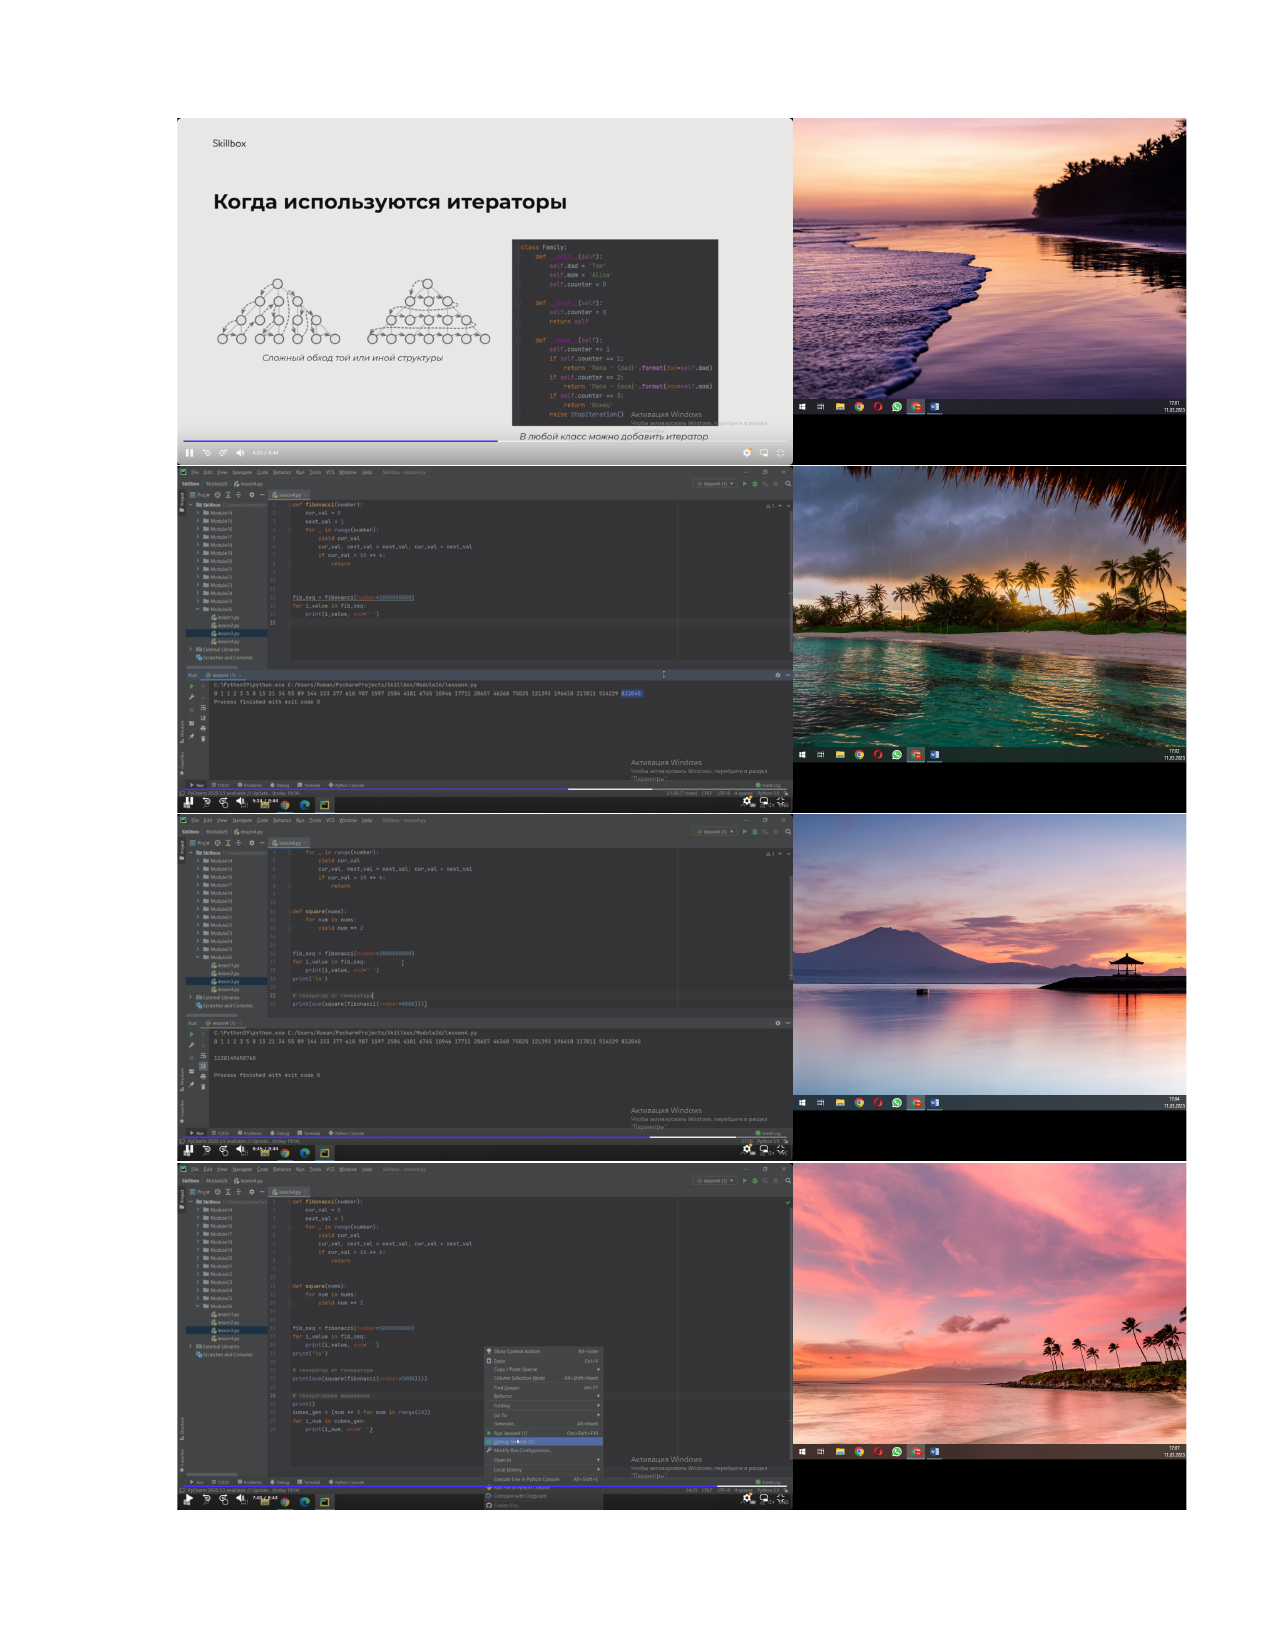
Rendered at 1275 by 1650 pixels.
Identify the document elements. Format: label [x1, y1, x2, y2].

picture [177, 118, 1187, 465]
picture [177, 466, 1187, 813]
picture [177, 1163, 1187, 1510]
picture [177, 814, 1187, 1161]
